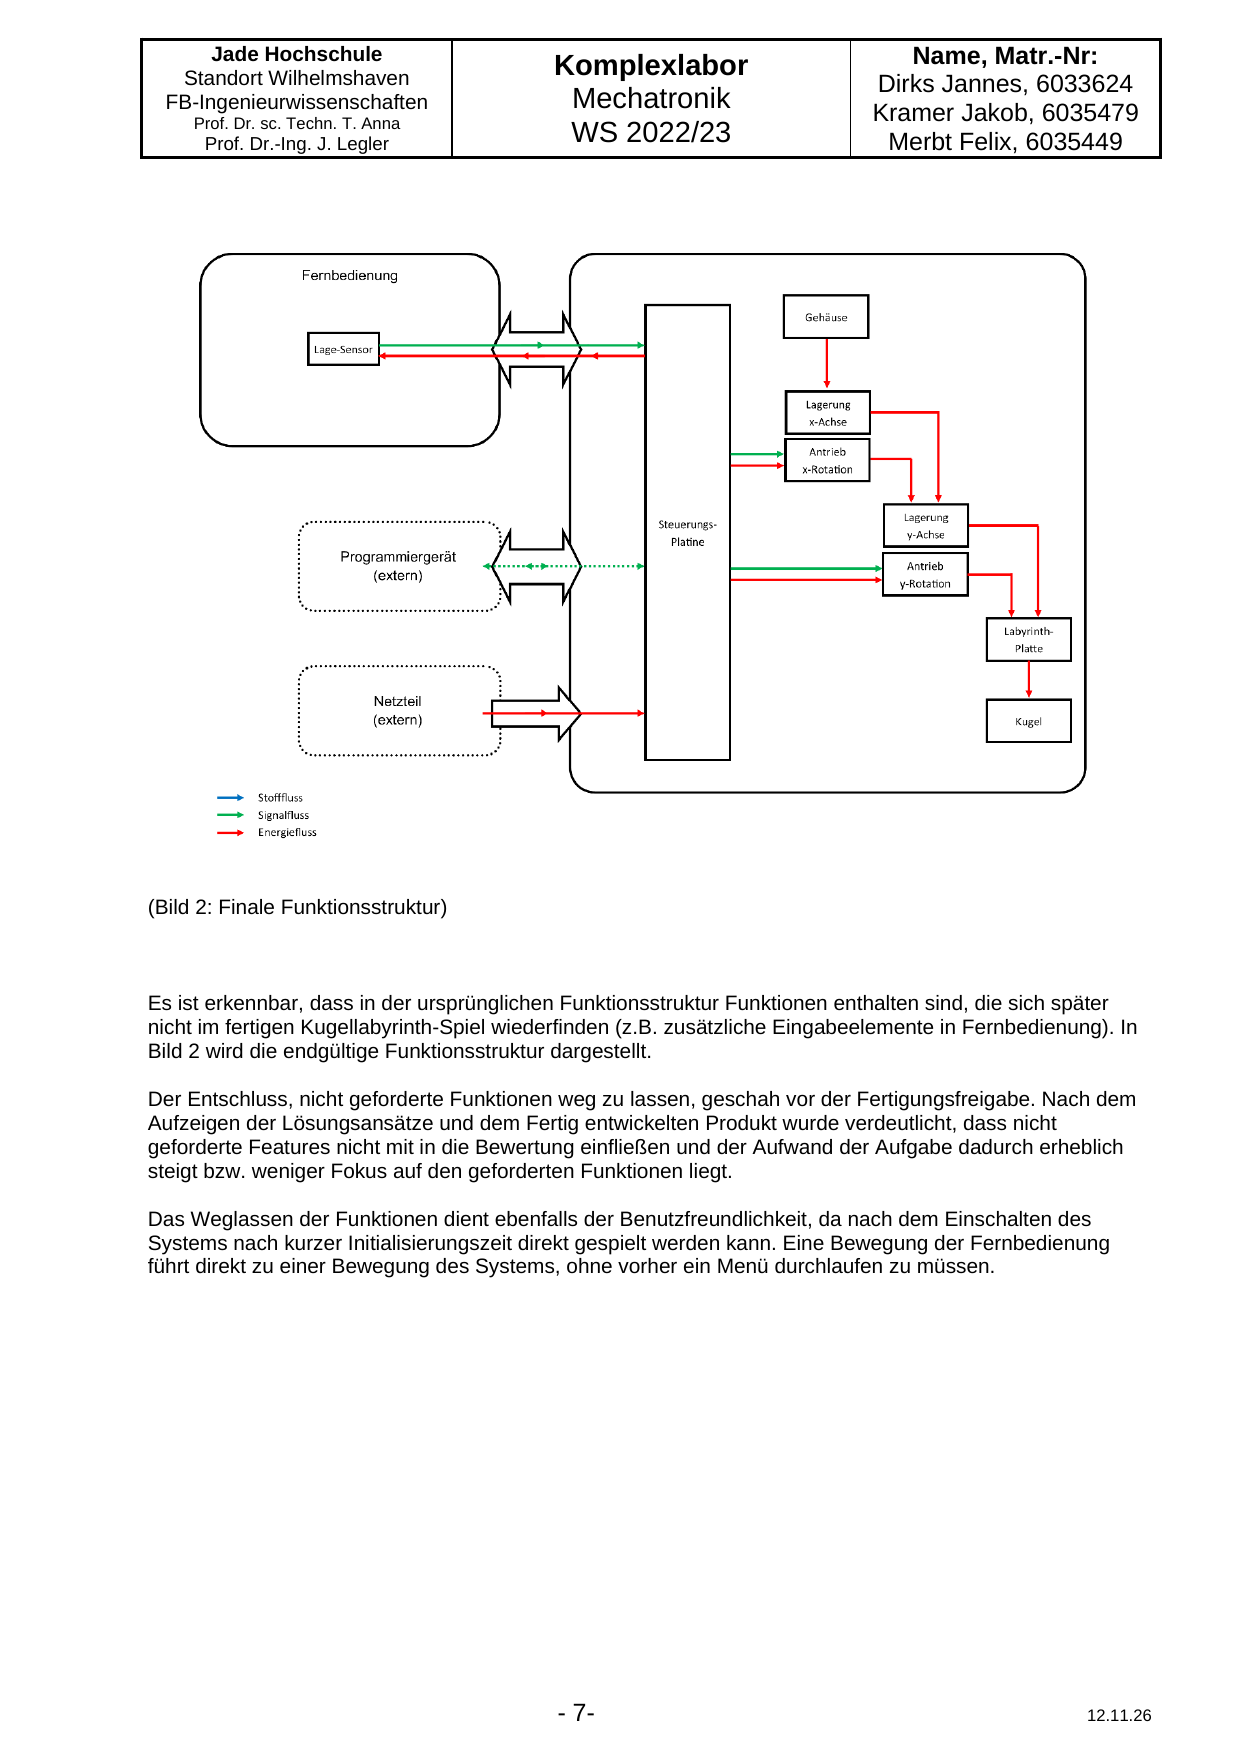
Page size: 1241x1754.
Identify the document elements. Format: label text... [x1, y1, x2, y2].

text Es ist erkennbar, dass in der ursprünglichen Funktionsstruktur Funktionen enthalten sind, die sich später nicht im fertigen Kugellabyrinth-Spiel wiederfinden (z.B. zusätzliche Eingabeelemente in Fernbedienung). In Bild 2 wird die endgültige Funktionsstruktur dargestellt. [148, 991, 1152, 1063]
text (Bild 2: Finale Funktionsstruktur) [148, 895, 1152, 919]
picture [147, 187, 1150, 895]
text Der Entschluss, nicht geforderte Funktionen weg zu lassen, geschah vor der Fertigungsfreigabe. Nach dem Aufzeigen der Lösungsansätze und dem Fertig entwickelten Produkt wurde verdeutlicht, dass nicht geforderte Features nicht mit in die Bewertung einfließen und der Aufwand der Aufgabe dadurch erheblich steigt bzw. weniger Fokus auf den geforderten Funktionen liegt. [148, 1087, 1152, 1182]
text Das Weglassen der Funktionen dient ebenfalls der Benutzfreundlichkeit, da nach dem Einschalten des Systems nach kurzer Initialisierungszeit direkt gespielt werden kann. Eine Bewegung der Fernbedienung führt direkt zu einer Bewegung des Systems, ohne vorher ein Menü durchlaufen zu müssen. [148, 1206, 1152, 1278]
